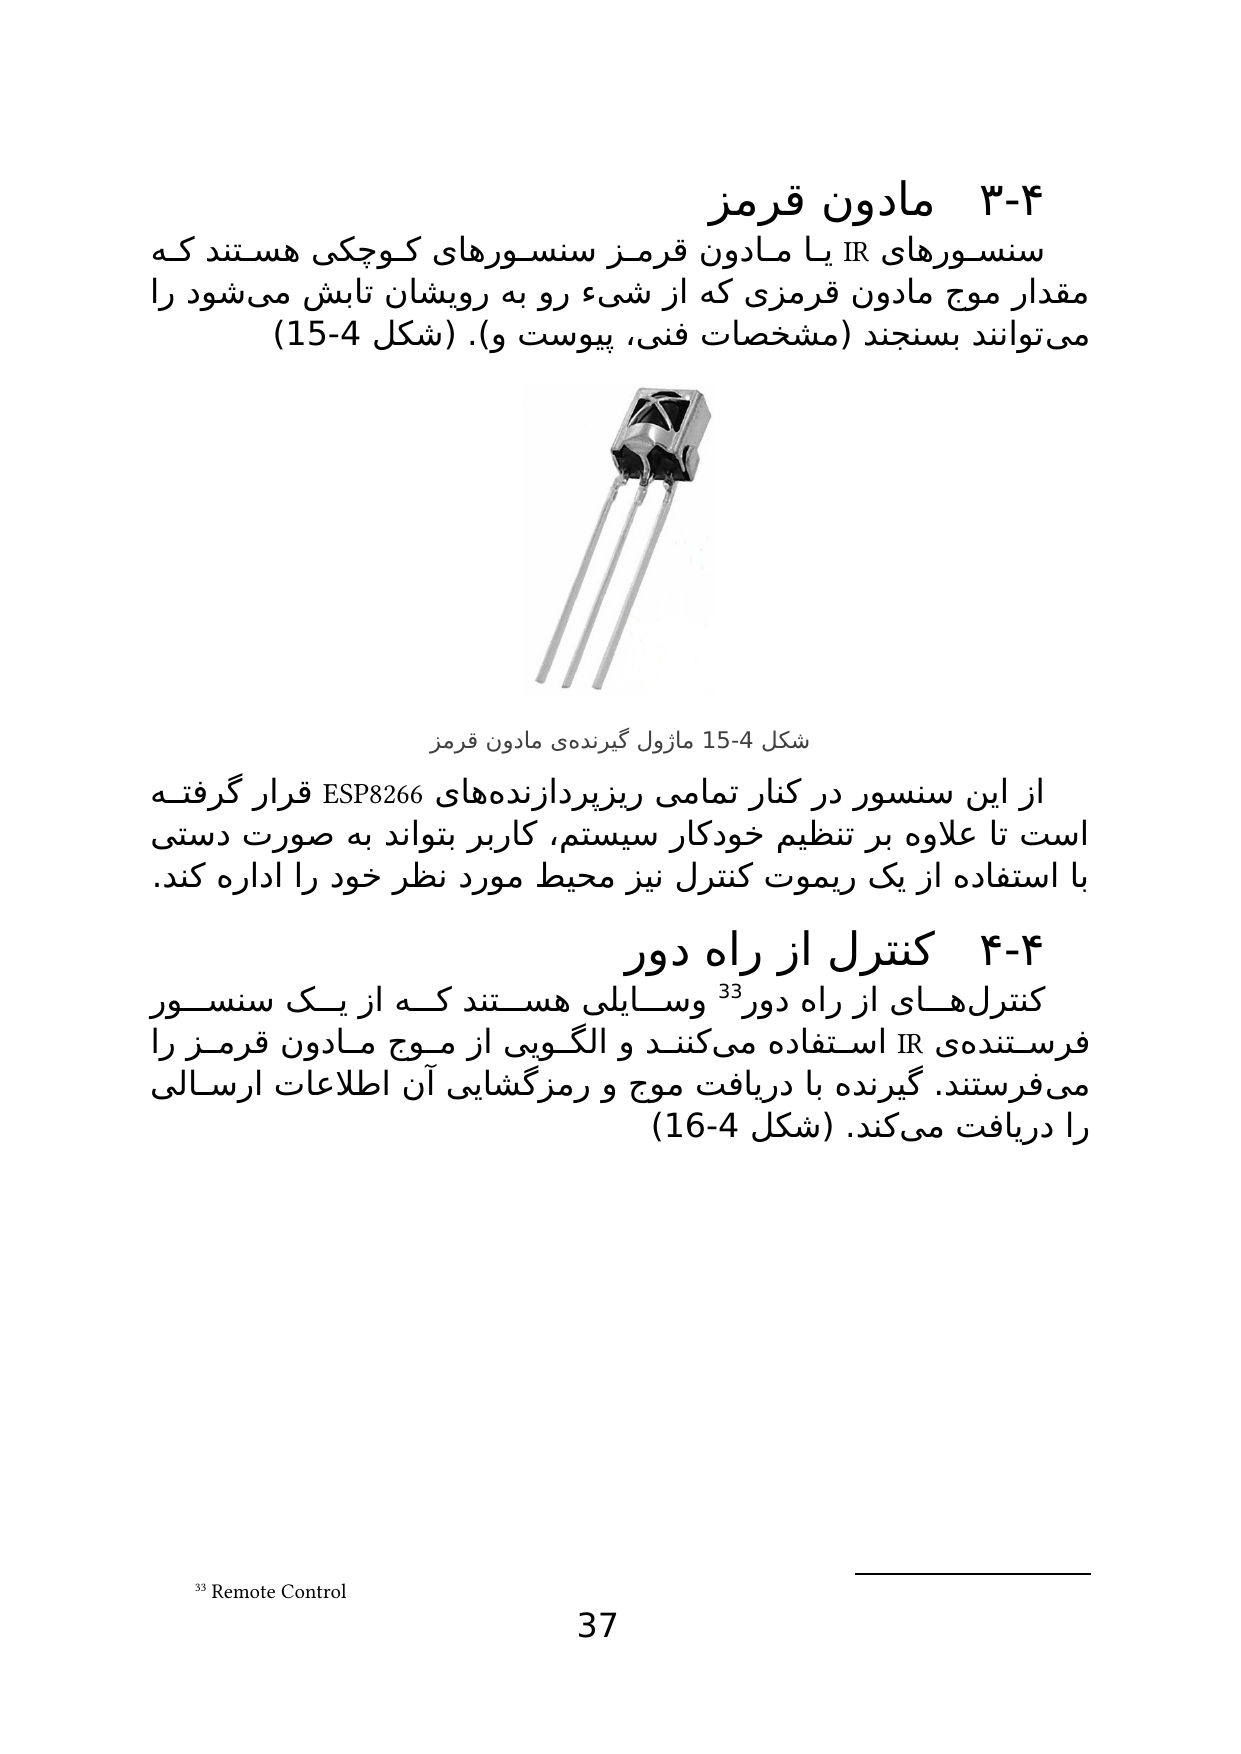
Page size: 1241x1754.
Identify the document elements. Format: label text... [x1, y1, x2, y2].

picture [521, 381, 716, 700]
subtitle ۴-‏۳ مادون قرمز [150, 173, 1090, 227]
text از این سنسور در کنار تمامی ریزپردازنده‌های ESP8266 قرار گرفته است تا علاوه بر تنظیم خودکار سیستم، کاربر بتواند به صورت دستی با استفاده از یک ریموت کنترل نیز محیط مورد نظر خود را اداره کند. [150, 772, 1090, 895]
subtitle ۴-‏۴ کنترل از راه دور [150, 923, 1090, 976]
